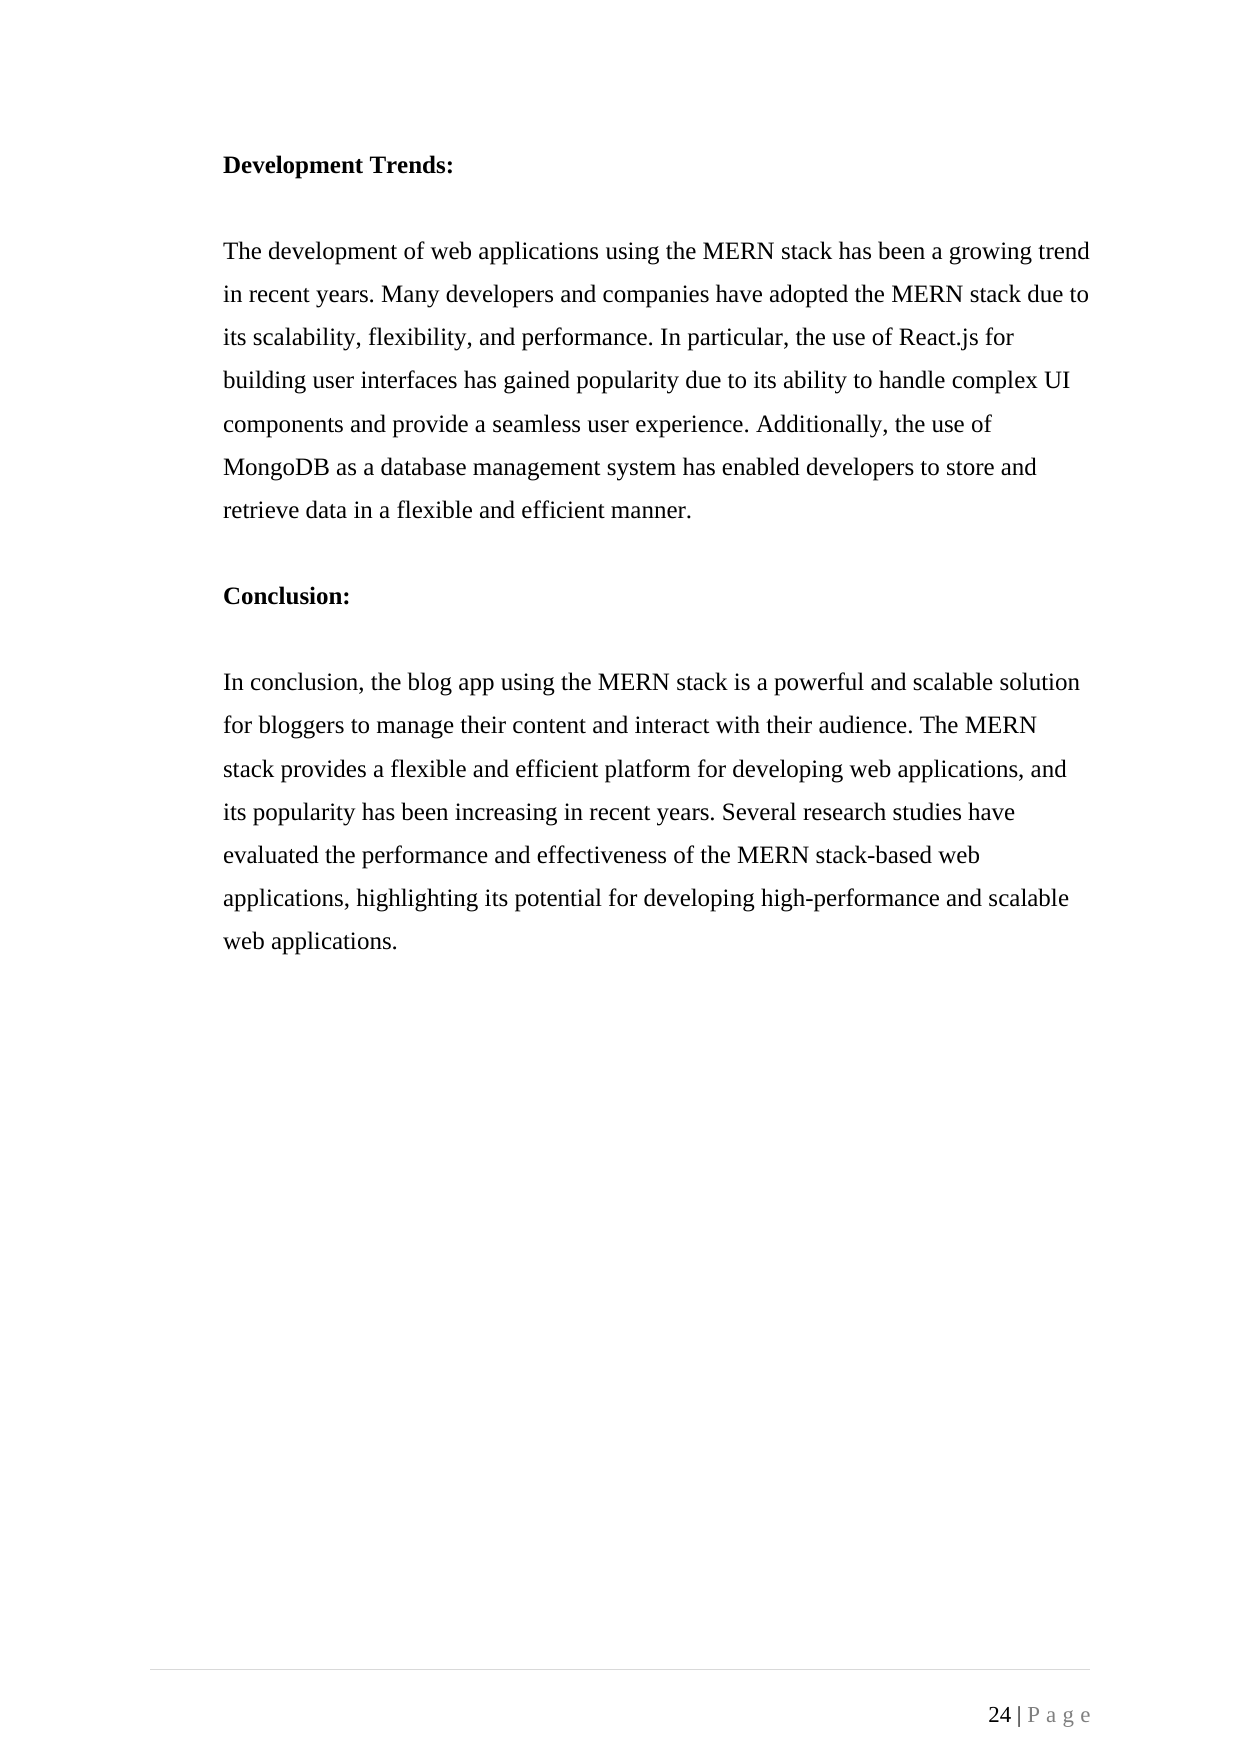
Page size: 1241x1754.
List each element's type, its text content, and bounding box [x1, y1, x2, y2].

text Development Trends: [223, 150, 1090, 179]
text The development of web applications using the MERN stack has been a growing trend in recent years. Many developers and companies have adopted the MERN stack due to its scalability, flexibility, and performance. In particular, the use of React.js for building user interfaces has gained popularity due to its ability to handle complex UI components and provide a seamless user experience. Additionally, the use of MongoDB as a database management system has enabled developers to store and retrieve data in a flexible and efficient manner. [223, 236, 1090, 524]
text In conclusion, the blog app using the MERN stack is a powerful and scalable solution for bloggers to manage their content and interact with their audience. The MERN stack provides a flexible and efficient platform for developing web applications, and its popularity has been increasing in recent years. Several research studies have evaluated the performance and effectiveness of the MERN stack-based web applications, highlighting its potential for developing high-performance and scalable web applications. [223, 667, 1090, 955]
text Conclusion: [223, 581, 1090, 610]
